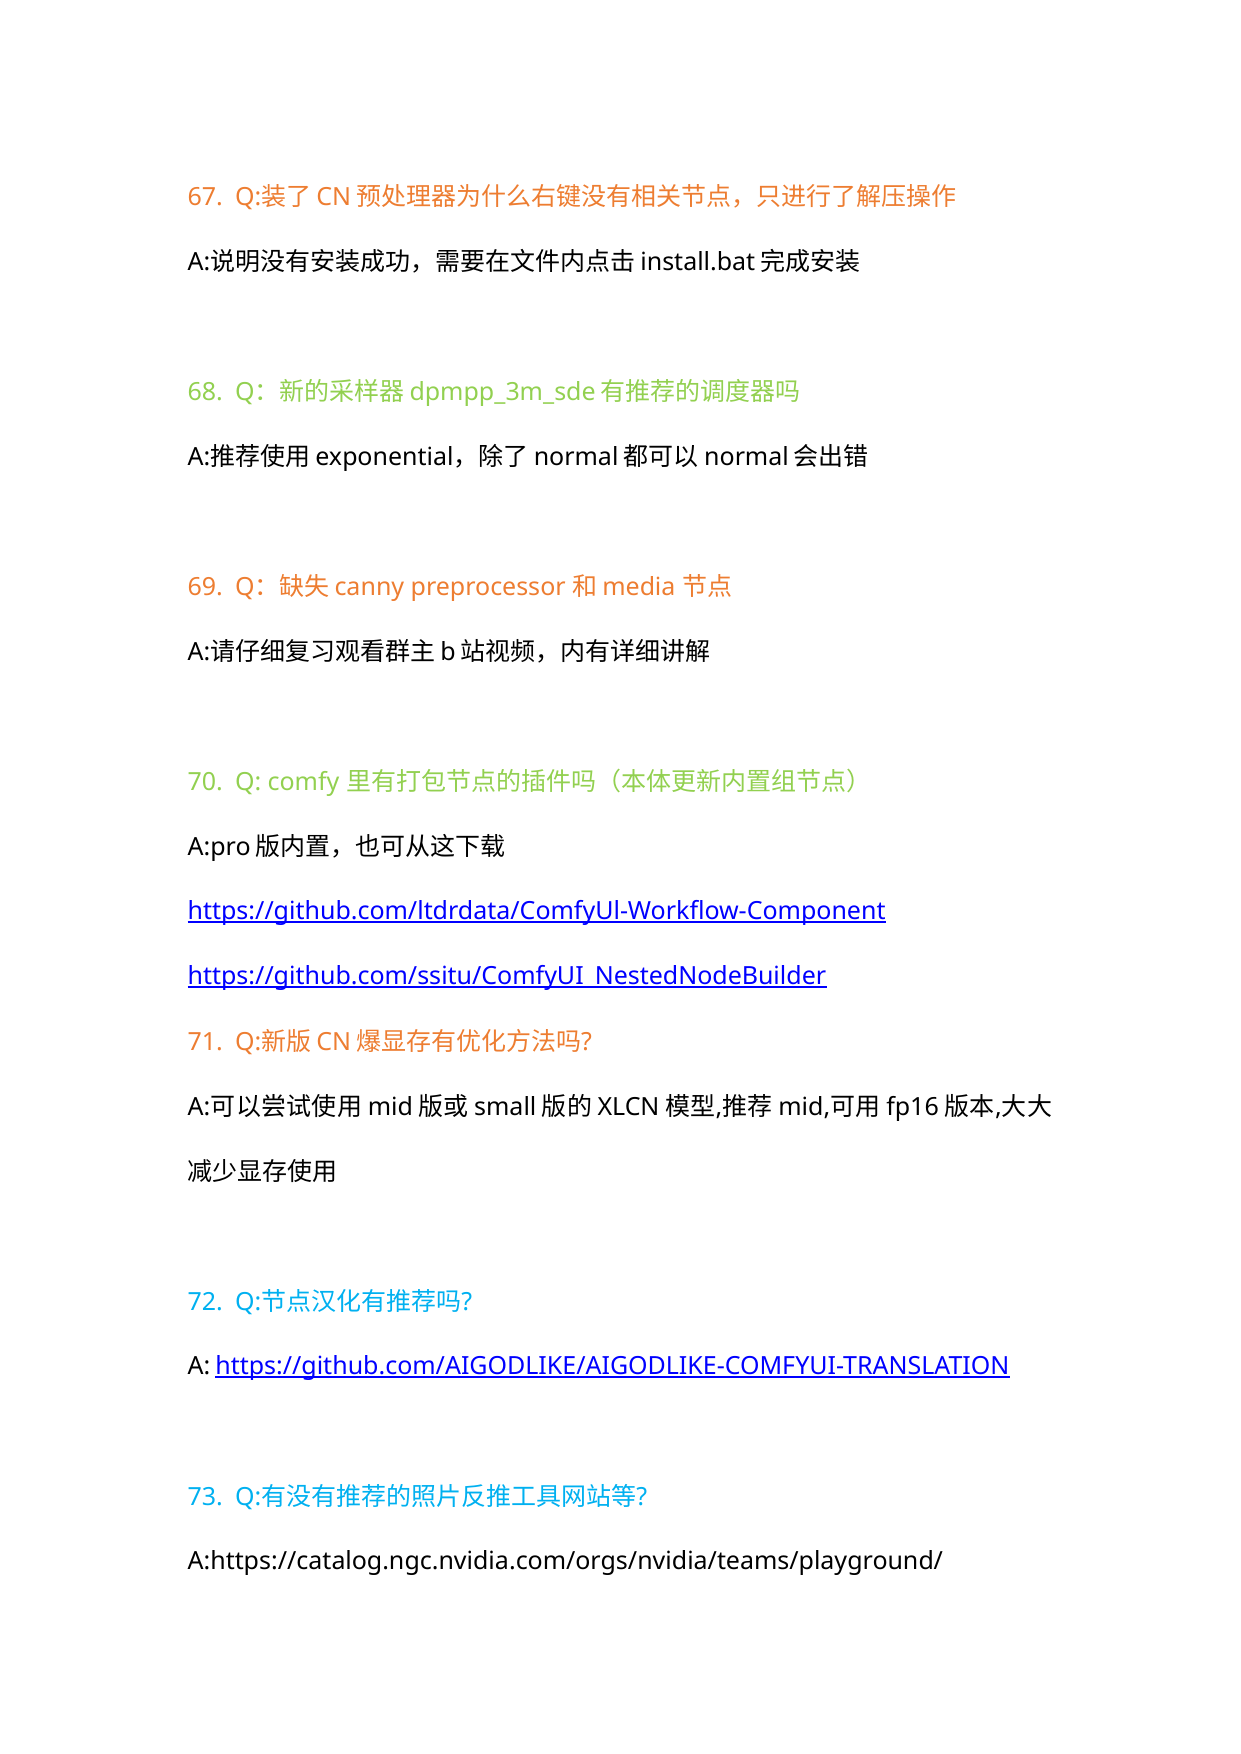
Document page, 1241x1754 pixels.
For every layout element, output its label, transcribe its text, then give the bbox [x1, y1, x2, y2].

list Q:有没有推荐的照片反推工具网站等? [187, 1462, 1053, 1527]
list Q：缺失canny preprocessor 和media 节点 [187, 552, 1053, 617]
text A:说明没有安装成功，需要在文件内点击install.bat完成安装 [187, 227, 1053, 292]
text A:推荐使用exponential，除了normal都可以 normal会出错 [187, 422, 1053, 487]
text https://github.com/ltdrdata/ComfyUl-Workflow-Component [187, 877, 1053, 942]
list Q:节点汉化有推荐吗? [187, 1267, 1053, 1332]
text A: https://github.com/AIGODLIKE/AIGODLIKE-COMFYUI-TRANSLATION [187, 1332, 1053, 1397]
text https://github.com/ssitu/ComfyUI_NestedNodeBuilder [187, 942, 1053, 1007]
text A:pro版内置，也可从这下载 [187, 812, 1053, 877]
list Q:装了CN预处理器为什么右键没有相关节点，只进行了解压操作 [187, 162, 1053, 227]
list Q: comfy 里有打包节点的插件吗（本体更新内置组节点） [187, 747, 1053, 812]
text A:请仔细复习观看群主b站视频，内有详细讲解 [187, 617, 1053, 682]
list Q：新的采样器dpmpp_3m_sde有推荐的调度器吗 [187, 357, 1053, 422]
list Q:新版CN爆显存有优化方法吗? [187, 1007, 1053, 1072]
text A:可以尝试使用mid版或small版的XLCN模型,推荐mid,可用fp16版本,大大减少显存使用 [187, 1072, 1053, 1202]
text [187, 1527, 1053, 1592]
